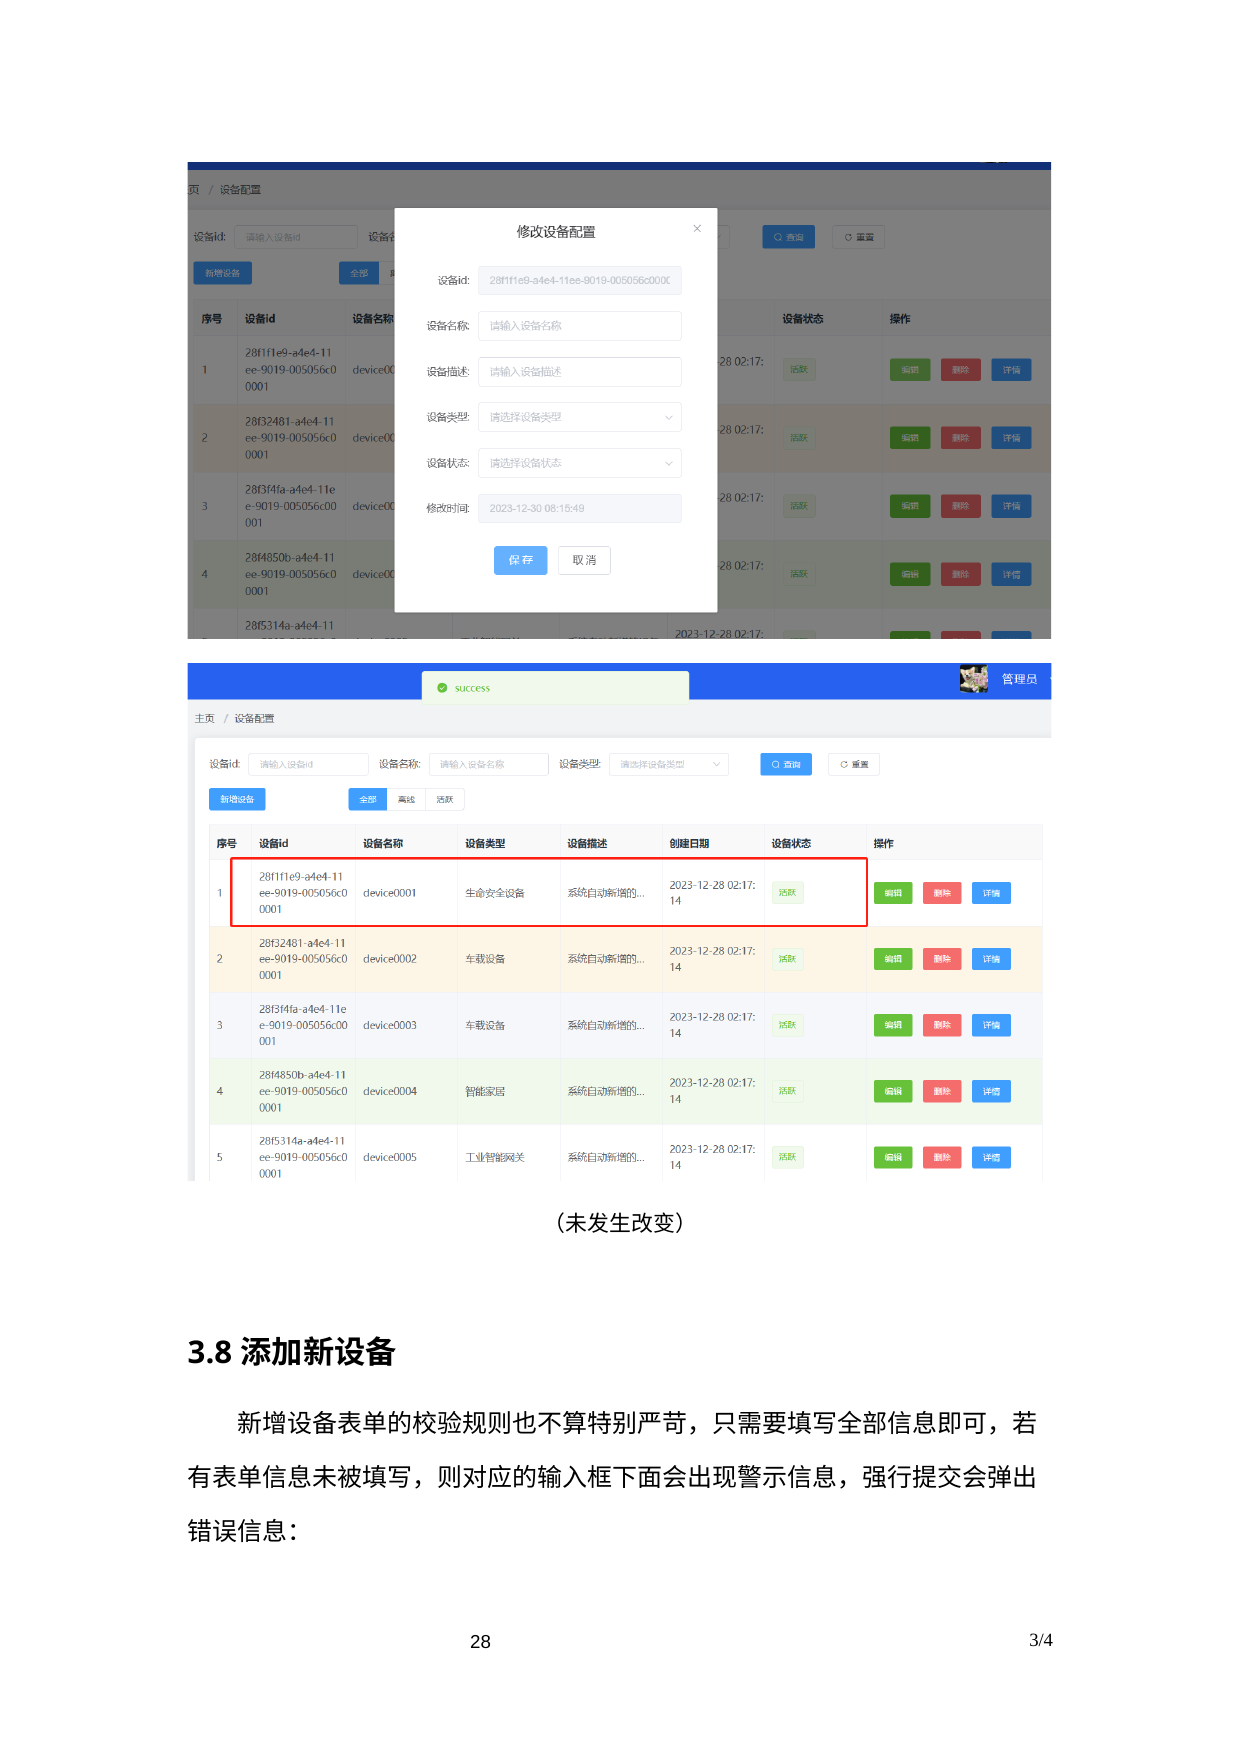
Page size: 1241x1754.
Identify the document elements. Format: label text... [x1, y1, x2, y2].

list 新增设备表单的校验规则也不算特别严苛，只需要填写全部信息即可，若有表单信息未被填写，则对应的输入框下面会出现警示信息，强行提交会弹出错误信息： [187, 1403, 1053, 1548]
list （未发生改变） [187, 1206, 1053, 1238]
picture [187, 162, 1052, 639]
list 3.8 添加新设备 [187, 1262, 1053, 1372]
picture [187, 663, 1052, 1181]
